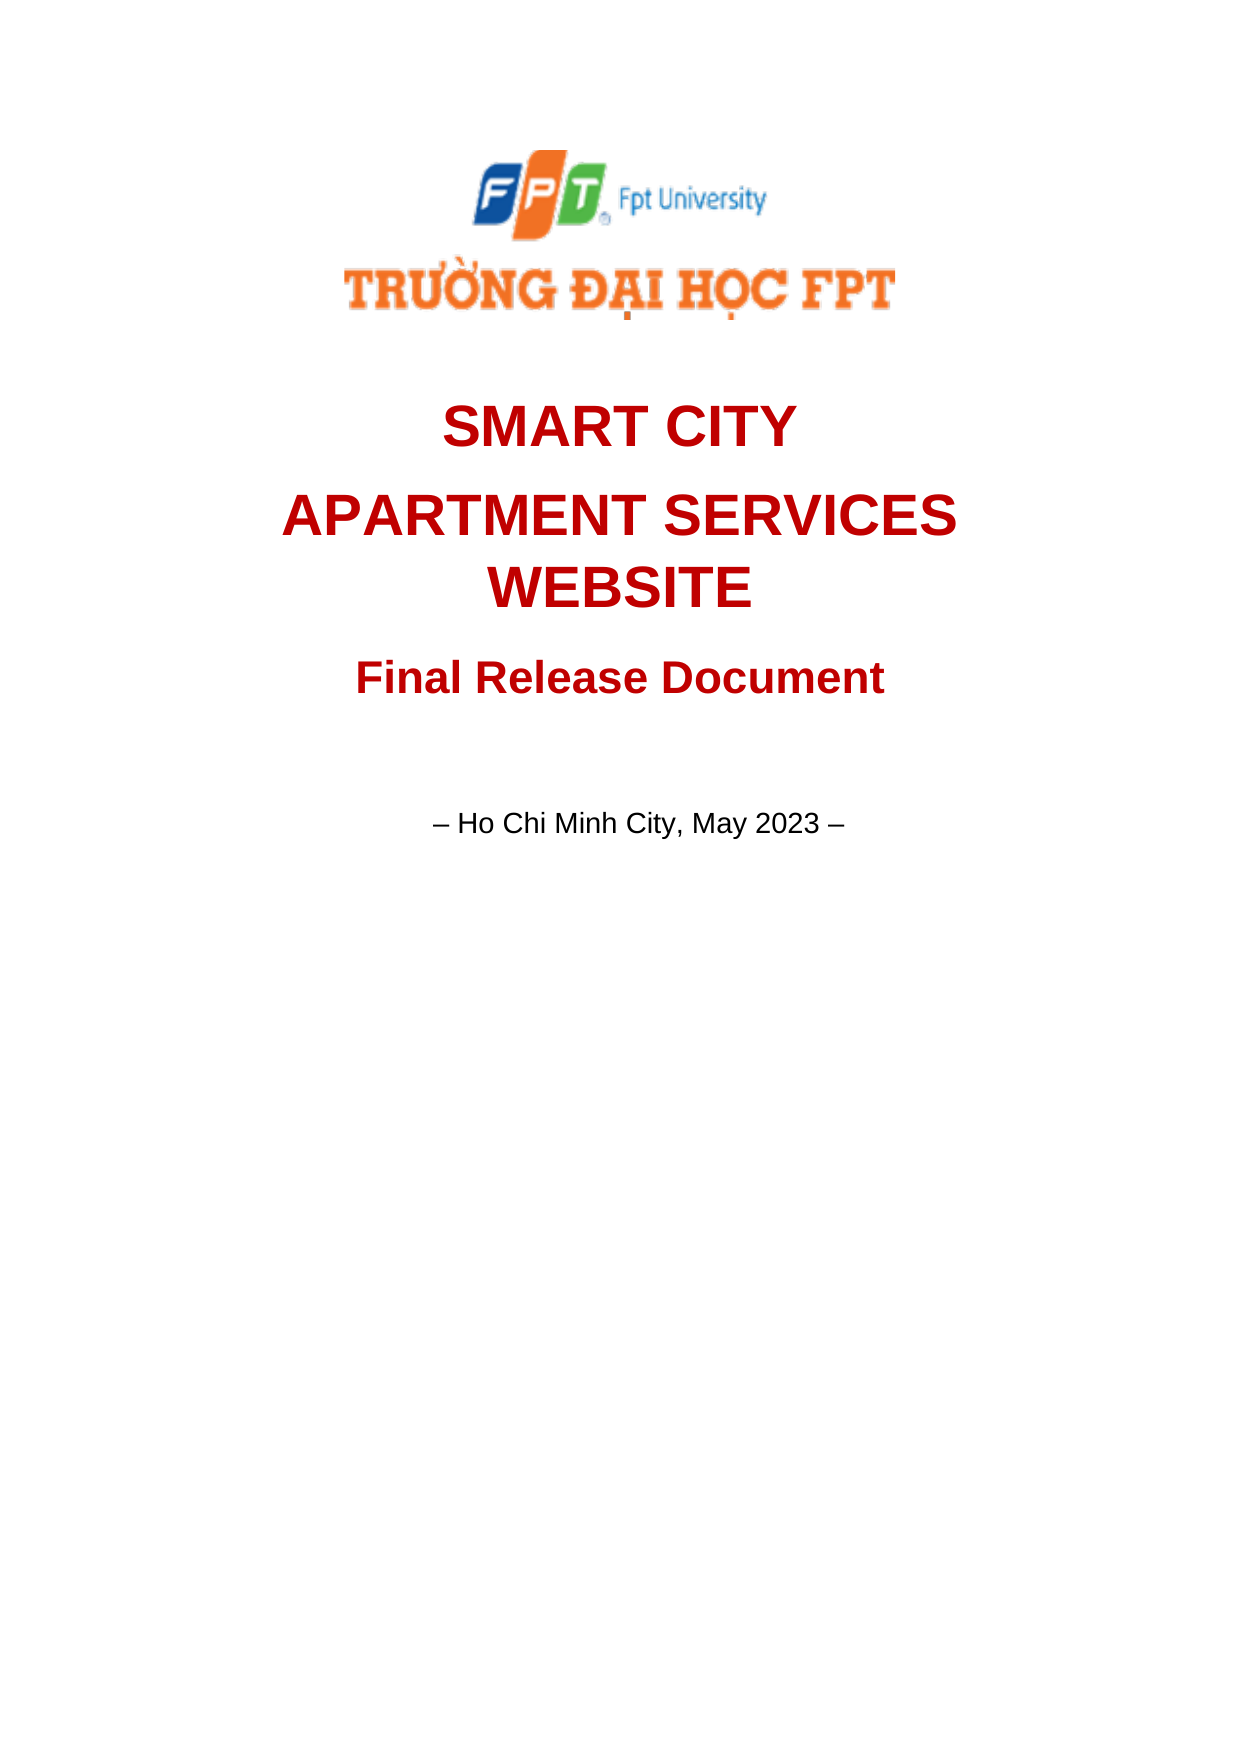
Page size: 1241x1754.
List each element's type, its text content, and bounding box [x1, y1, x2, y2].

text APARTMENT SERVICES WEBSITE [150, 481, 1090, 620]
text Final Release Document [150, 651, 1090, 703]
picture [344, 150, 896, 320]
text – Ho Chi Minh City, May 2023 – [413, 806, 864, 839]
text SMART CITY [150, 392, 1090, 459]
